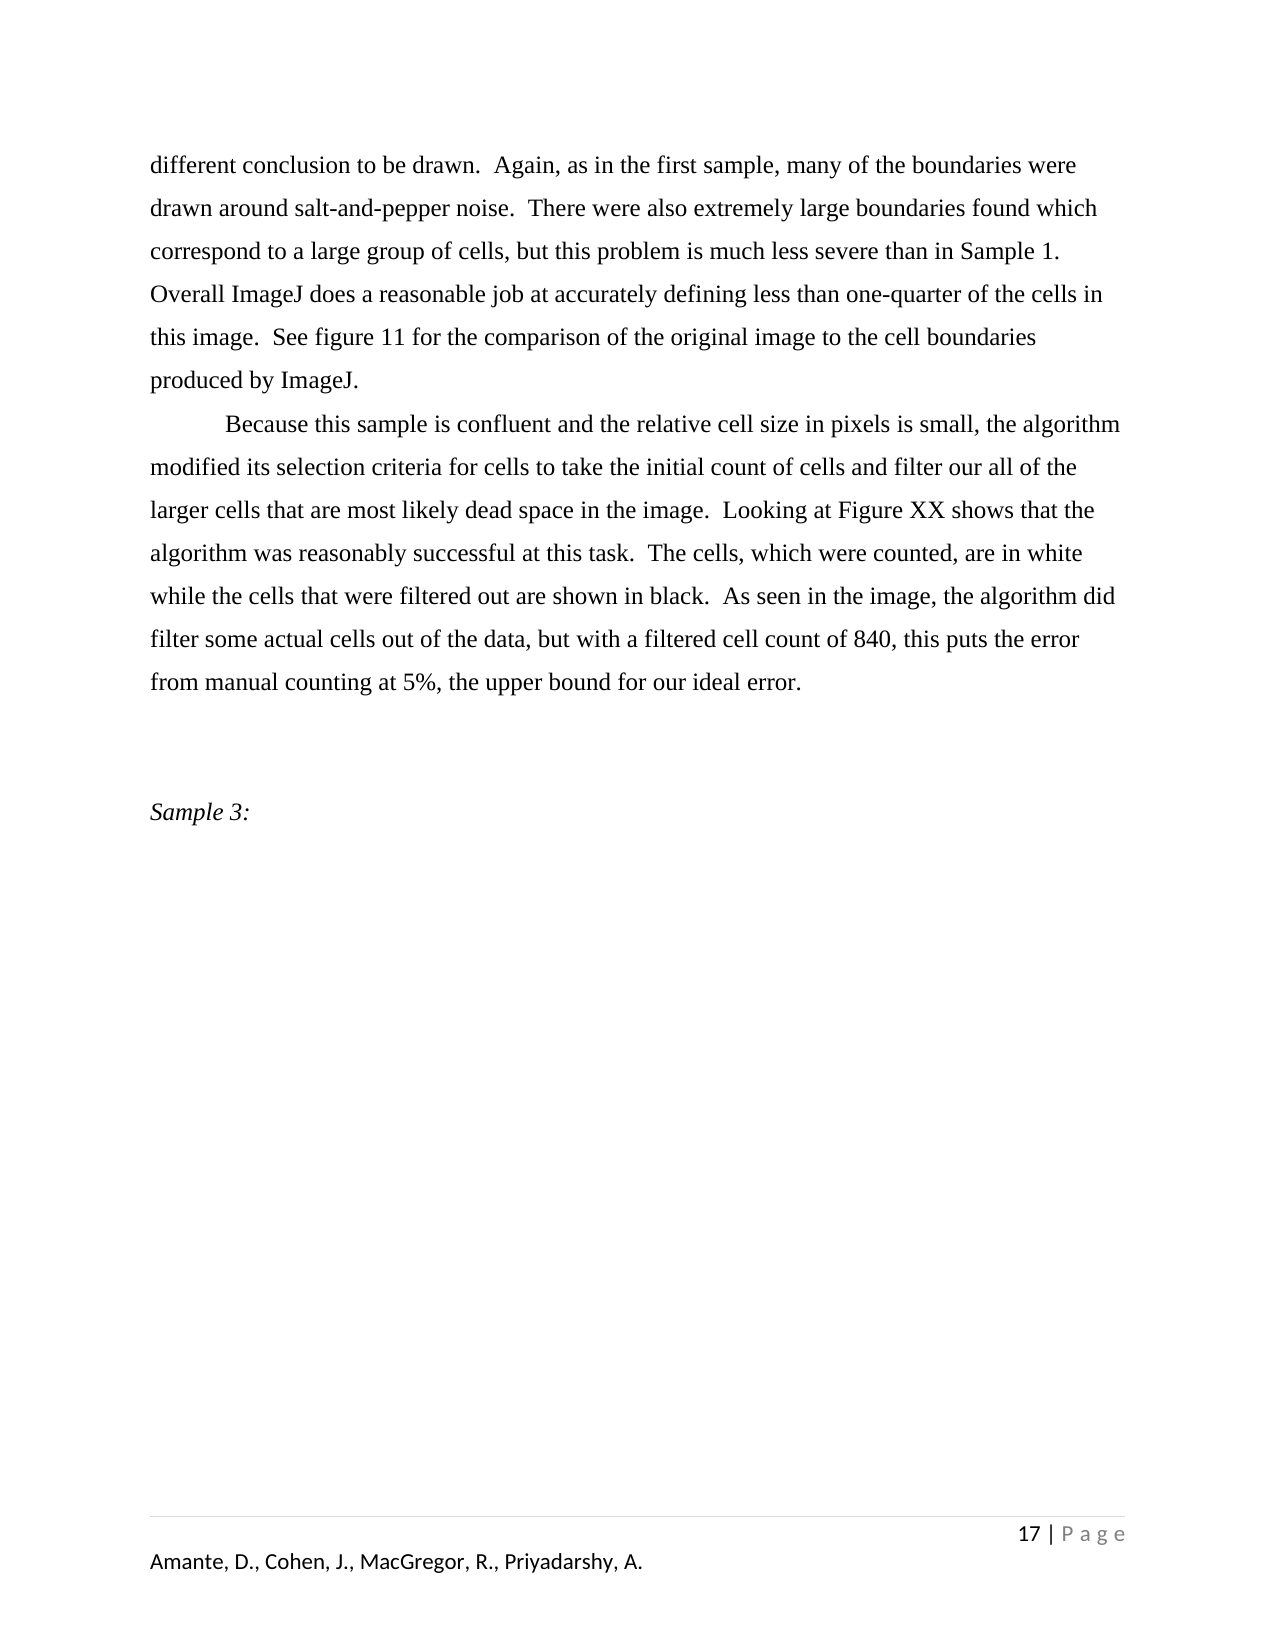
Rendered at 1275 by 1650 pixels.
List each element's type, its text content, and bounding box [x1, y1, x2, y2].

text Because this sample is confluent and the relative cell size in pixels is small, the algorithm modified its selection criteria for cells to take the initial count of cells and filter our all of the larger cells that are most likely dead space in the image. Looking at Figure XX shows that the algorithm was reasonably successful at this task. The cells, which were counted, are in white while the cells that were filtered out are shown in black. As seen in the image, the algorithm did filter some actual cells out of the data, but with a filtered cell count of 840, this puts the error from manual counting at 5%, the upper bound for our ideal error. [150, 409, 1125, 696]
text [150, 150, 1125, 394]
text Sample 3: [150, 797, 1125, 826]
